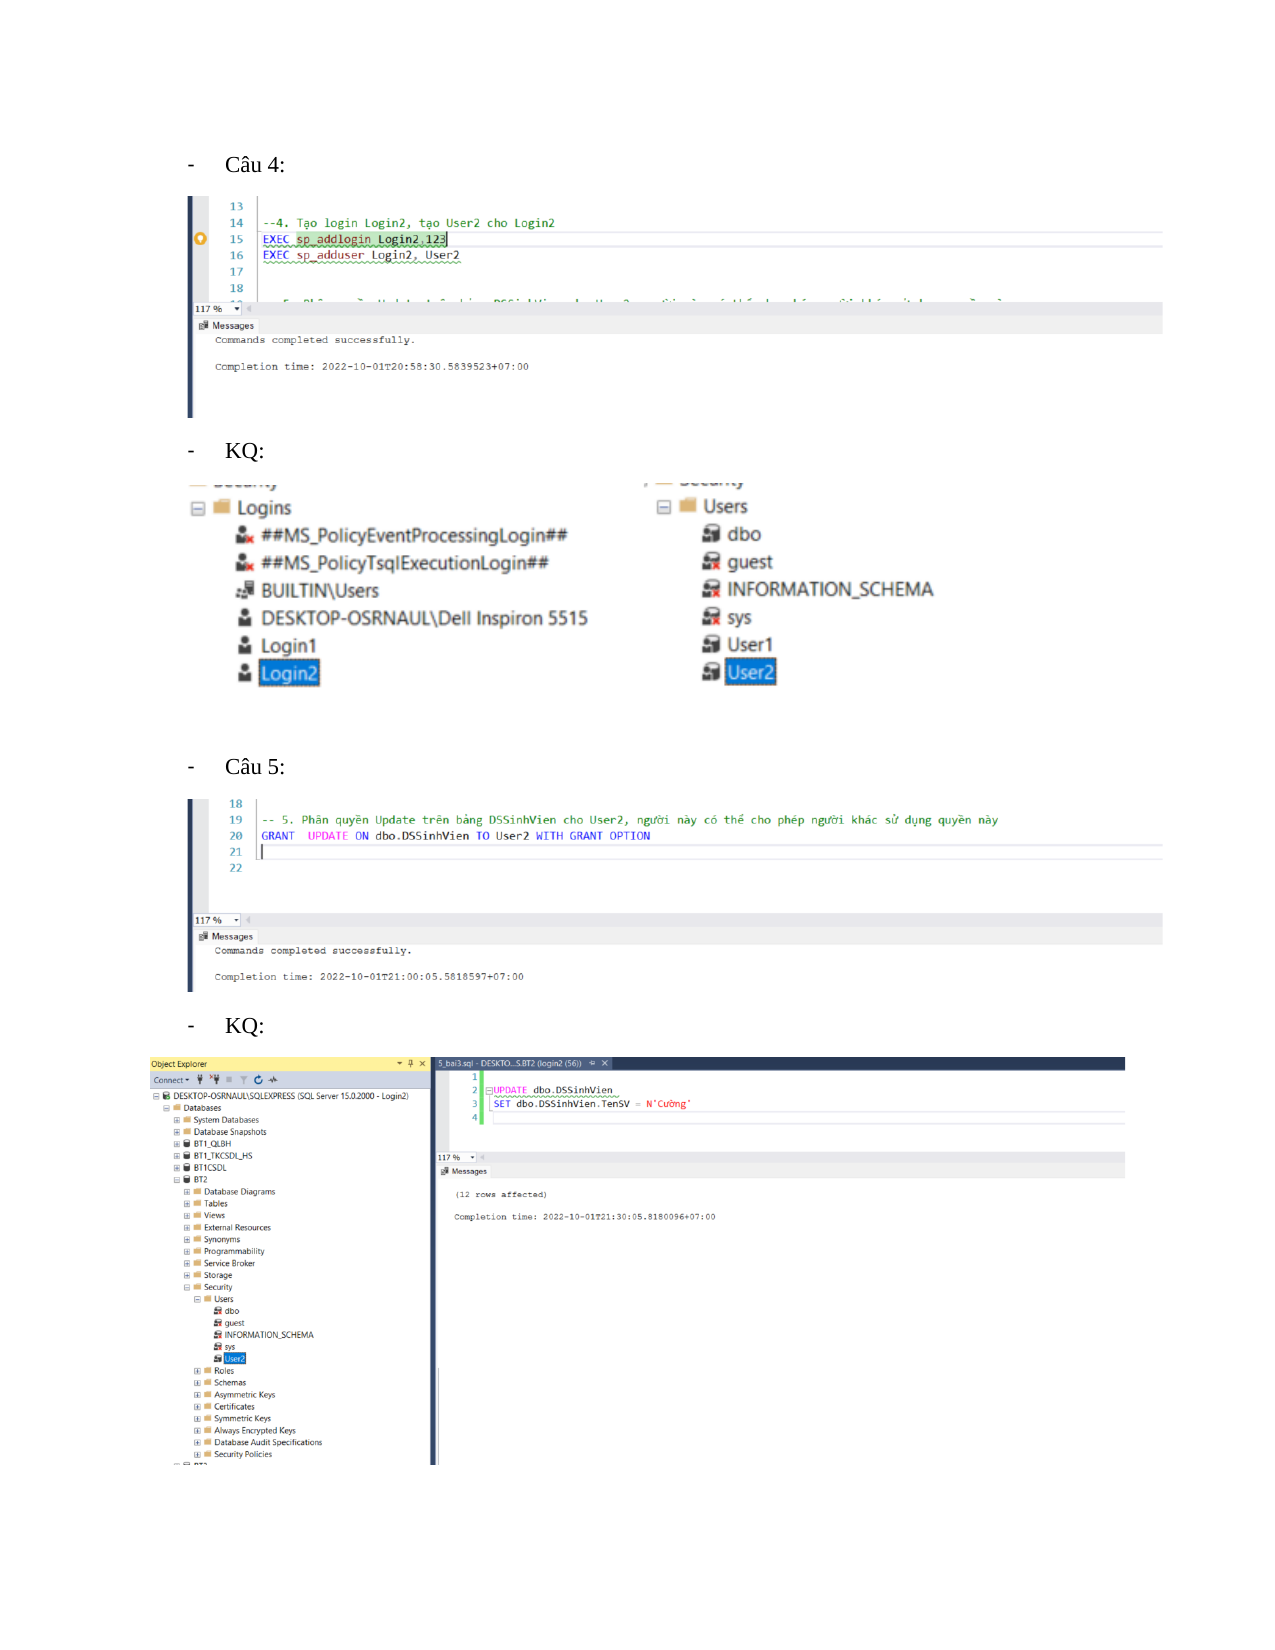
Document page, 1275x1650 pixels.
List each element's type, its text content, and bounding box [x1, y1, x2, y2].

picture [187, 483, 965, 689]
picture [150, 1057, 1125, 1465]
list Câu 5: [187, 752, 1125, 780]
picture [187, 196, 1163, 418]
list KQ: [187, 1011, 1125, 1039]
list KQ: [187, 437, 1125, 465]
list Câu 4: [187, 150, 1125, 178]
picture [187, 799, 1163, 992]
